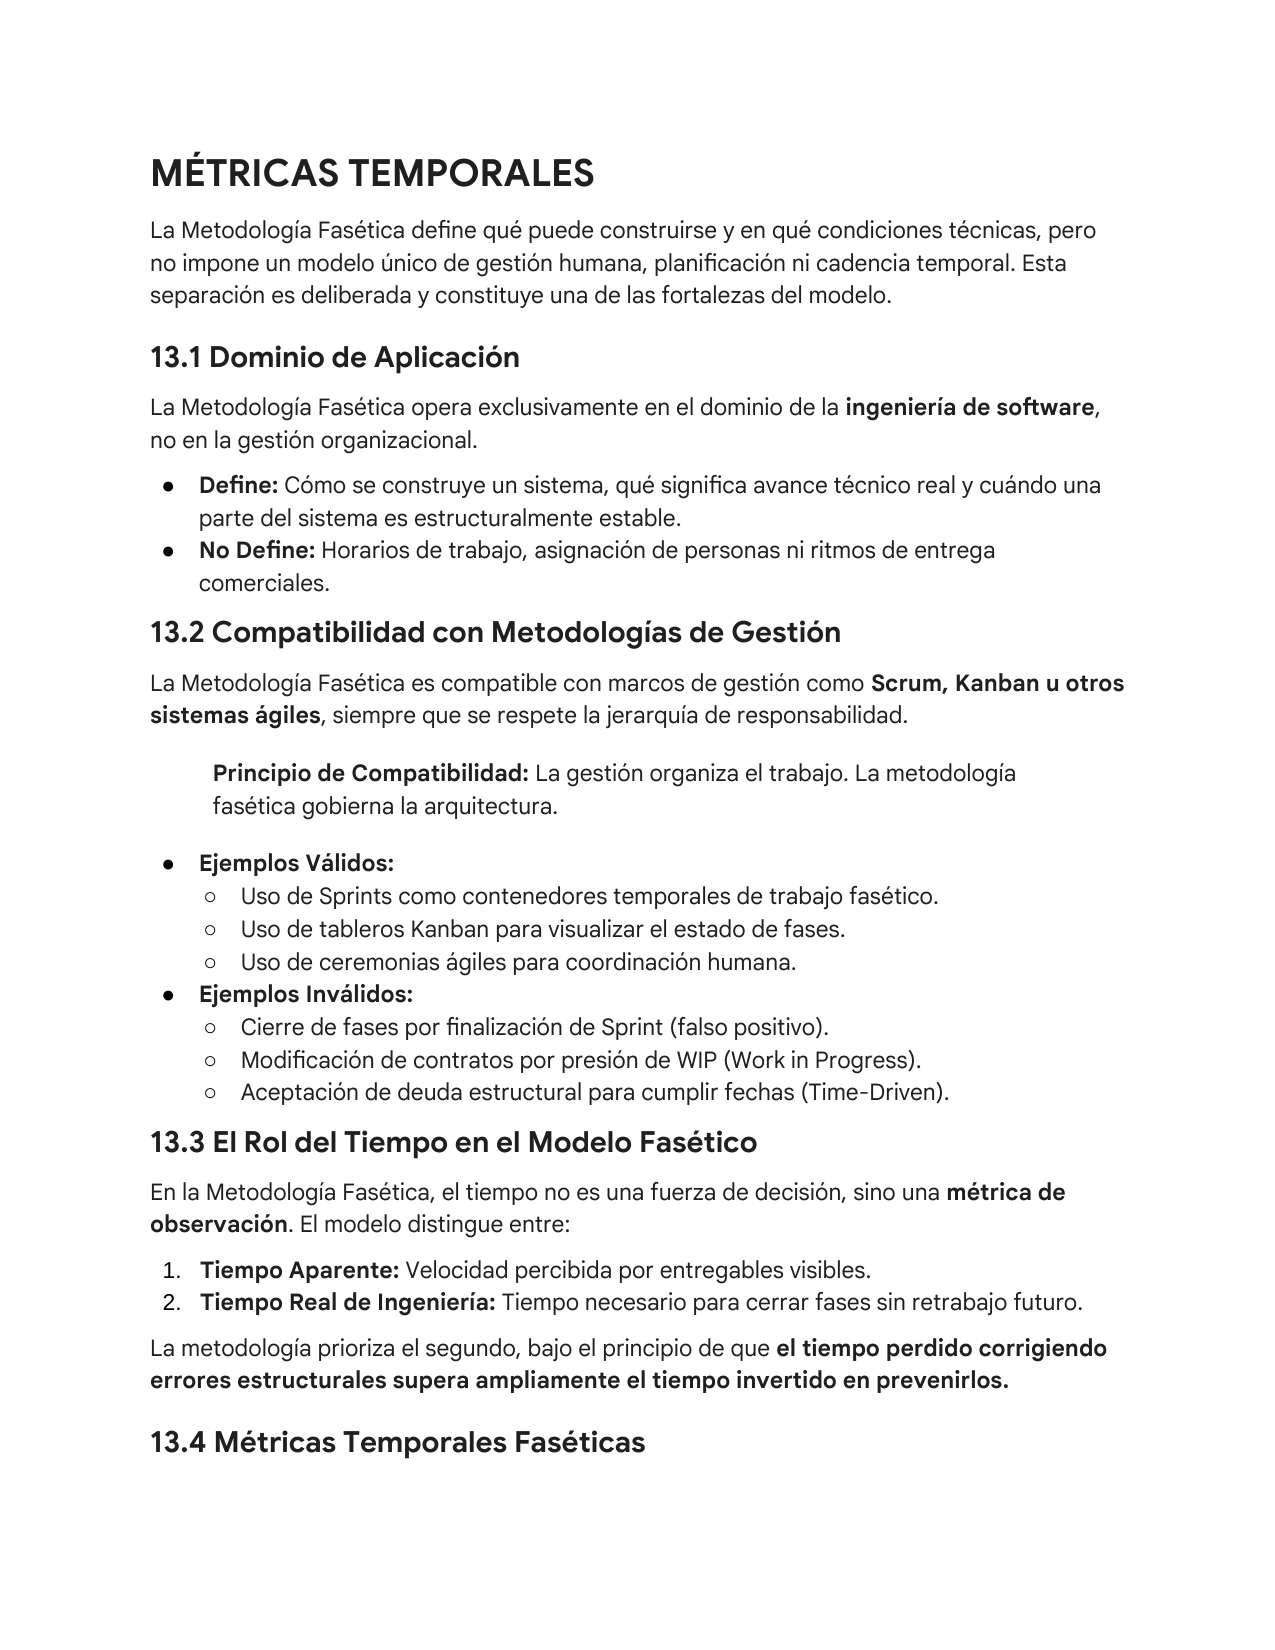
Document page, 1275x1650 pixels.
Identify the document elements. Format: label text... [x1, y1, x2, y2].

list Uso de Sprints como contenedores temporales de trabajo fasético. [203, 882, 1125, 911]
text La Metodología Fasética define qué puede construirse y en qué condiciones técnicas, pero no impone un modelo único de gestión humana, planificación ni cadencia temporal. Esta separación es deliberada y constituye una de las fortalezas del modelo. [150, 216, 1125, 310]
list Ejemplos Válidos: [161, 849, 1125, 878]
list Cierre de fases por finalización de Sprint (falso positivo). [203, 1013, 1125, 1042]
list No Define: Horarios de trabajo, asignación de personas ni ritmos de entrega comerciales. [161, 537, 1125, 598]
text La metodología prioriza el segundo, bajo el principio de que el tiempo perdido corrigiendo errores estructurales supera ampliamente el tiempo invertido en prevenirlos. [150, 1334, 1125, 1395]
subtitle 13.4 Métricas Temporales Faséticas [150, 1424, 1125, 1461]
list Tiempo Aparente: Velocidad percibida por entregables visibles. [162, 1256, 1125, 1284]
list Tiempo Real de Ingeniería: Tiempo necesario para cerrar fases sin retrabajo futuro. [162, 1288, 1125, 1317]
subtitle 13.1 Dominio de Aplicación [150, 339, 1125, 376]
text La Metodología Fasética opera exclusivamente en el dominio de la ingeniería de software, no en la gestión organizacional. [150, 393, 1125, 455]
list Aceptación de deuda estructural para cumplir fechas (Time-Driven). [203, 1078, 1125, 1107]
list Ejemplos Inválidos: [161, 980, 1125, 1009]
text Principio de Compatibilidad: La gestión organiza el trabajo. La metodología fasética gobierna la arquitectura. [212, 759, 1062, 821]
list Modificación de contratos por presión de WIP (Work in Progress). [203, 1046, 1125, 1074]
list Uso de tableros Kanban para visualizar el estado de fases. [203, 915, 1125, 944]
subtitle 13.2 Compatibilidad con Metodologías de Gestión [150, 614, 1125, 651]
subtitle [150, 150, 1125, 197]
list Define: Cómo se construye un sistema, qué significa avance técnico real y cuándo una parte del sistema es estructuralmente estable. [161, 471, 1125, 533]
list Uso de ceremonias ágiles para coordinación humana. [203, 948, 1125, 976]
subtitle 13.3 El Rol del Tiempo en el Modelo Fasético [150, 1124, 1125, 1160]
text La Metodología Fasética es compatible con marcos de gestión como Scrum, Kanban u otros sistemas ágiles, siempre que se respete la jerarquía de responsabilidad. [150, 669, 1125, 730]
text En la Metodología Fasética, el tiempo no es una fuerza de decisión, sino una métrica de observación. El modelo distingue entre: [150, 1178, 1125, 1239]
